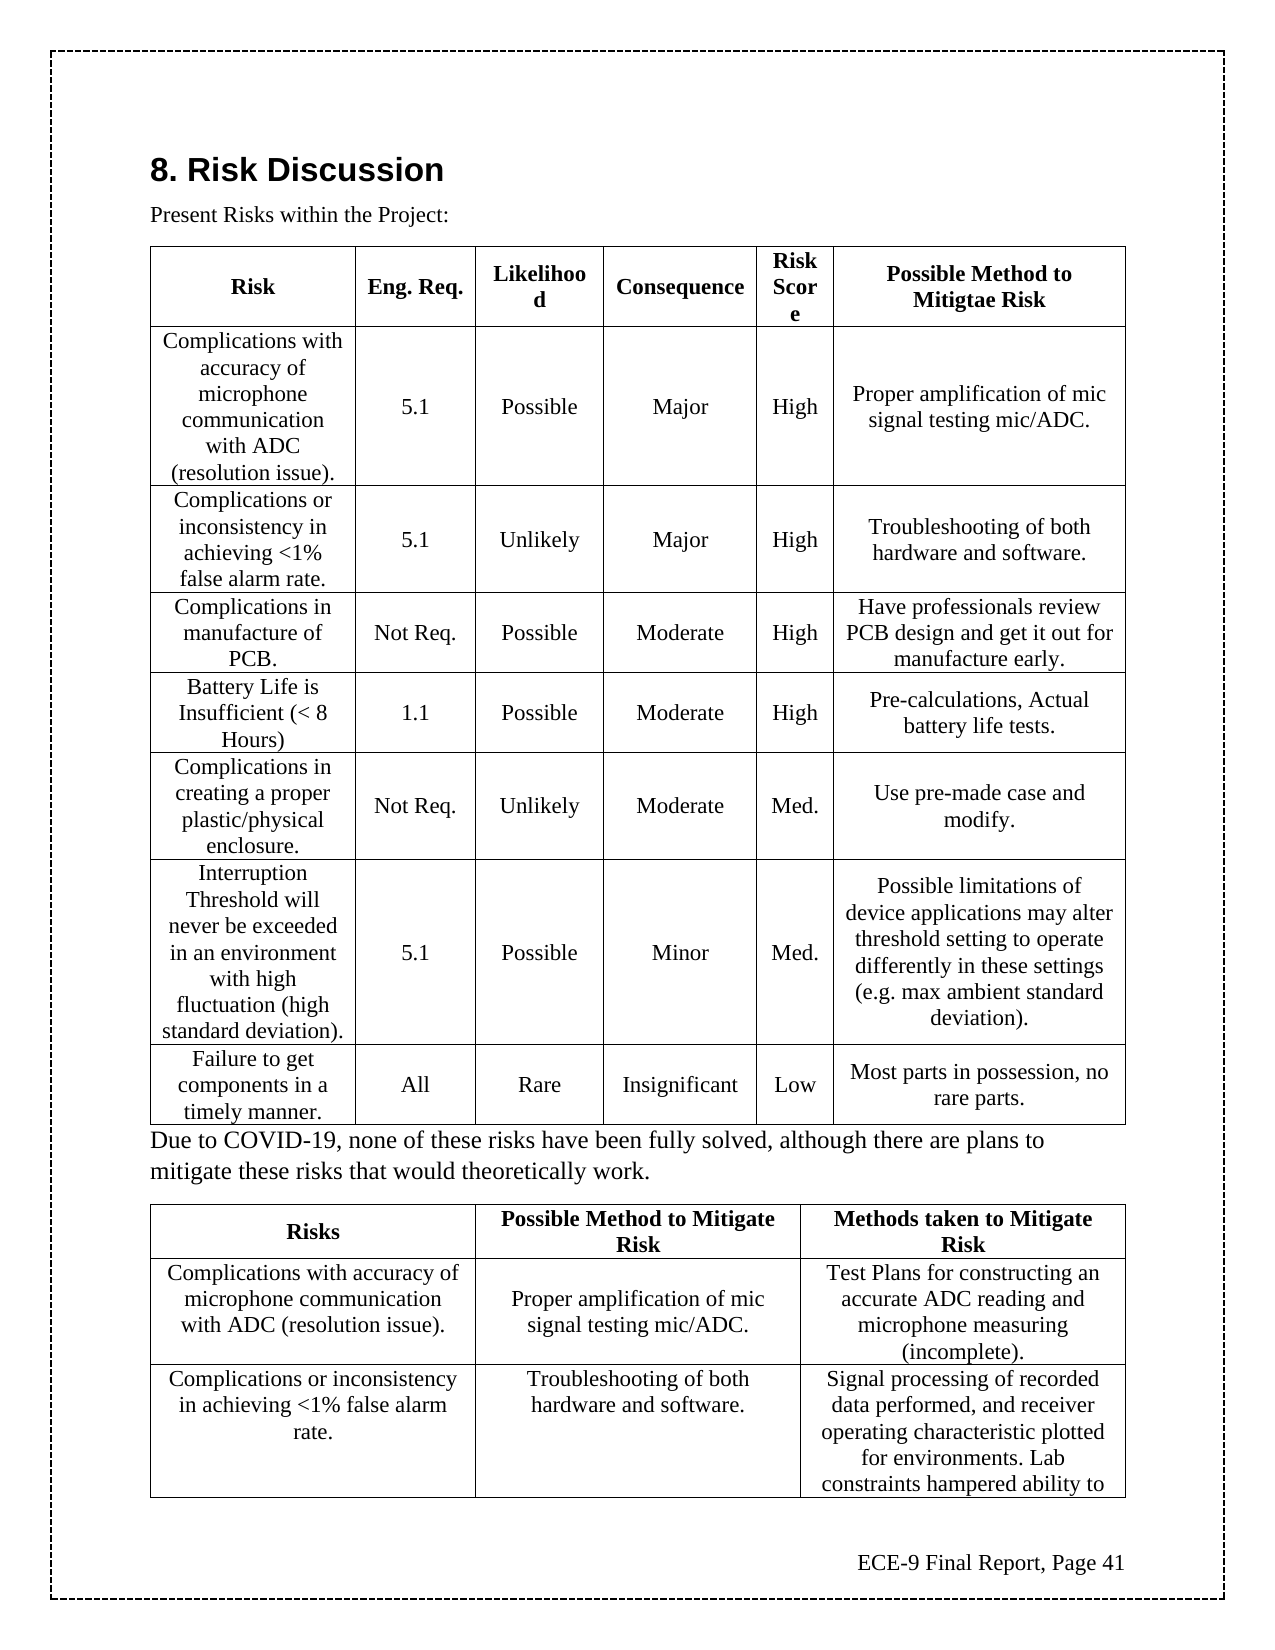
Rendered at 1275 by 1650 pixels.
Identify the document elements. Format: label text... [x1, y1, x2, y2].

table_cell Proper amplification of mic signal testing mic/ADC. [834, 327, 1125, 485]
table_cell Test Plans for constructing an accurate ADC reading and microphone measuring (incomplete). [801, 1259, 1125, 1364]
table_cell High [757, 593, 833, 672]
table_cell Rare [476, 1045, 603, 1124]
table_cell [151, 1365, 475, 1497]
table_header Risks [151, 1205, 475, 1258]
table_cell Possible [476, 327, 603, 485]
table_cell Have professionals review PCB design and get it out for manufacture early. [834, 593, 1125, 672]
table_cell Complications or inconsistency in achieving <1% false alarm rate. [151, 486, 355, 592]
text Present Risks within the Project: [150, 201, 1125, 227]
table_cell Possible [476, 593, 603, 672]
table_cell 5.1 [356, 860, 475, 1044]
table_header Consequence [604, 247, 756, 326]
table_cell Moderate [604, 593, 756, 672]
table_cell Pre-calculations, Actual battery life tests. [834, 673, 1125, 752]
table_cell Failure to get components in a timely manner. [151, 1045, 355, 1124]
table_cell High [757, 327, 833, 485]
table_cell Troubleshooting of both hardware and software. [834, 486, 1125, 592]
table_cell Complications with accuracy of microphone communication with ADC (resolution issue). [151, 327, 355, 485]
table_header Likelihood [476, 247, 603, 326]
table_cell Most parts in possession, no rare parts. [834, 1045, 1125, 1124]
table_cell Possible [476, 860, 603, 1044]
table_cell 5.1 [356, 486, 475, 592]
table_cell Moderate [604, 753, 756, 858]
table_cell Possible [476, 673, 603, 752]
table_cell 5.1 [356, 327, 475, 485]
table_cell 1.1 [356, 673, 475, 752]
table_header Risk Score [757, 247, 833, 326]
table_header Possible Method to Mitigate Risk [476, 1205, 800, 1258]
table_cell High [757, 486, 833, 592]
table_cell Insignificant [604, 1045, 756, 1124]
table_cell Not Req. [356, 753, 475, 858]
table_cell Unlikely [476, 753, 603, 858]
text Due to COVID-19, none of these risks have been fully solved, although there are plans to mitigate these risks that would theoretically work. [150, 1125, 1125, 1185]
table_cell Complications in creating a proper plastic/physical enclosure. [151, 753, 355, 858]
table_cell Med. [757, 860, 833, 1044]
table_header Methods taken to Mitigate Risk [801, 1205, 1125, 1258]
table_cell Major [604, 486, 756, 592]
table_cell Low [757, 1045, 833, 1124]
table_cell Battery Life is Insufficient (< 8 Hours) [151, 673, 355, 752]
table_cell High [757, 673, 833, 752]
table_header Possible Method to Mitigtae Risk [834, 247, 1125, 326]
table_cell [476, 1365, 800, 1497]
table_cell All [356, 1045, 475, 1124]
table_cell Moderate [604, 673, 756, 752]
table_header Risk [151, 247, 355, 326]
table_header Eng. Req. [356, 247, 475, 326]
table_cell Complications with accuracy of microphone communication with ADC (resolution issue). [151, 1259, 475, 1364]
table_cell Interruption Threshold will never be exceeded in an environment with high fluctuation (high standard deviation). [151, 860, 355, 1044]
table_cell Use pre-made case and modify. [834, 753, 1125, 858]
table_cell Complications in manufacture of PCB. [151, 593, 355, 672]
table_cell Not Req. [356, 593, 475, 672]
table_cell Possible limitations of device applications may alter threshold setting to operate differently in these settings (e.g. max ambient standard deviation). [834, 860, 1125, 1044]
table_cell Med. [757, 753, 833, 858]
table_cell Minor [604, 860, 756, 1044]
table_cell Major [604, 327, 756, 485]
subtitle 8. Risk Discussion [150, 150, 1125, 188]
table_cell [801, 1365, 1125, 1497]
table_cell Proper amplification of mic signal testing mic/ADC. [476, 1259, 800, 1364]
table_cell Unlikely [476, 486, 603, 592]
